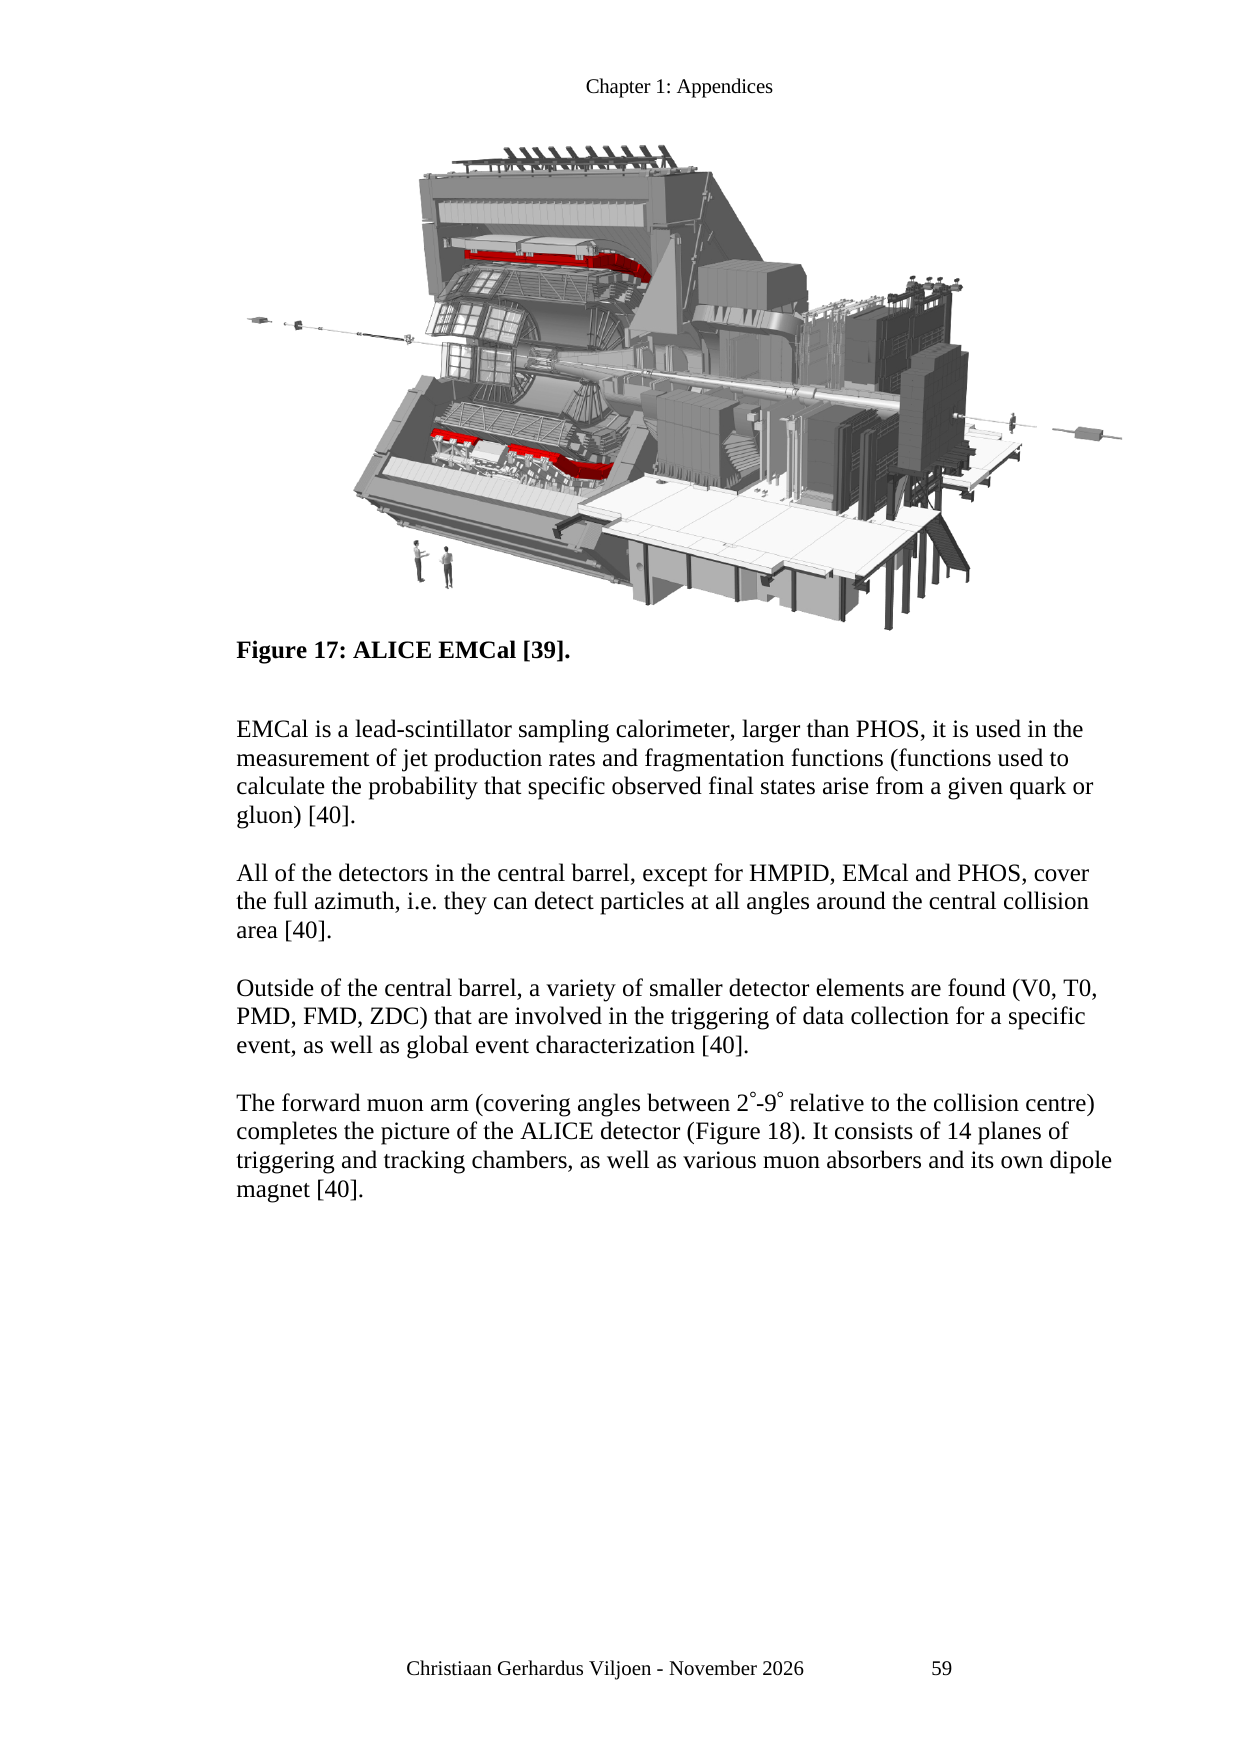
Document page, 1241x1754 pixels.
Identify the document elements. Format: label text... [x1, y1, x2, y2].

text Outside of the central barrel, a variety of smaller detector elements are found (V0, T0, PMD, FMD, ZDC) that are involved in the triggering of data collection for a specific event, as well as global event characterization . [236, 973, 1122, 1059]
picture [236, 135, 1123, 636]
text All of the detectors in the central barrel, except for HMPID, EMcal and PHOS, cover the full azimuth, i.e. they can detect particles at all angles around the central collision area . [236, 858, 1122, 944]
text EMCal is a lead-scintillator sampling calorimeter, larger than PHOS, it is used in the measurement of jet production rates and fragmentation functions (functions used to calculate the probability that specific observed final states arise from a given quark or gluon) . [236, 714, 1122, 829]
text The forward muon arm (covering angles between 2-9 relative to the collision centre) completes the picture of the ALICE detector (Figure 17). It consists of 14 planes of triggering and tracking chambers, as well as various muon absorbers and its own dipole magnet . [236, 1088, 1122, 1203]
text Figure 16: ALICE EMCal . [236, 636, 1122, 664]
